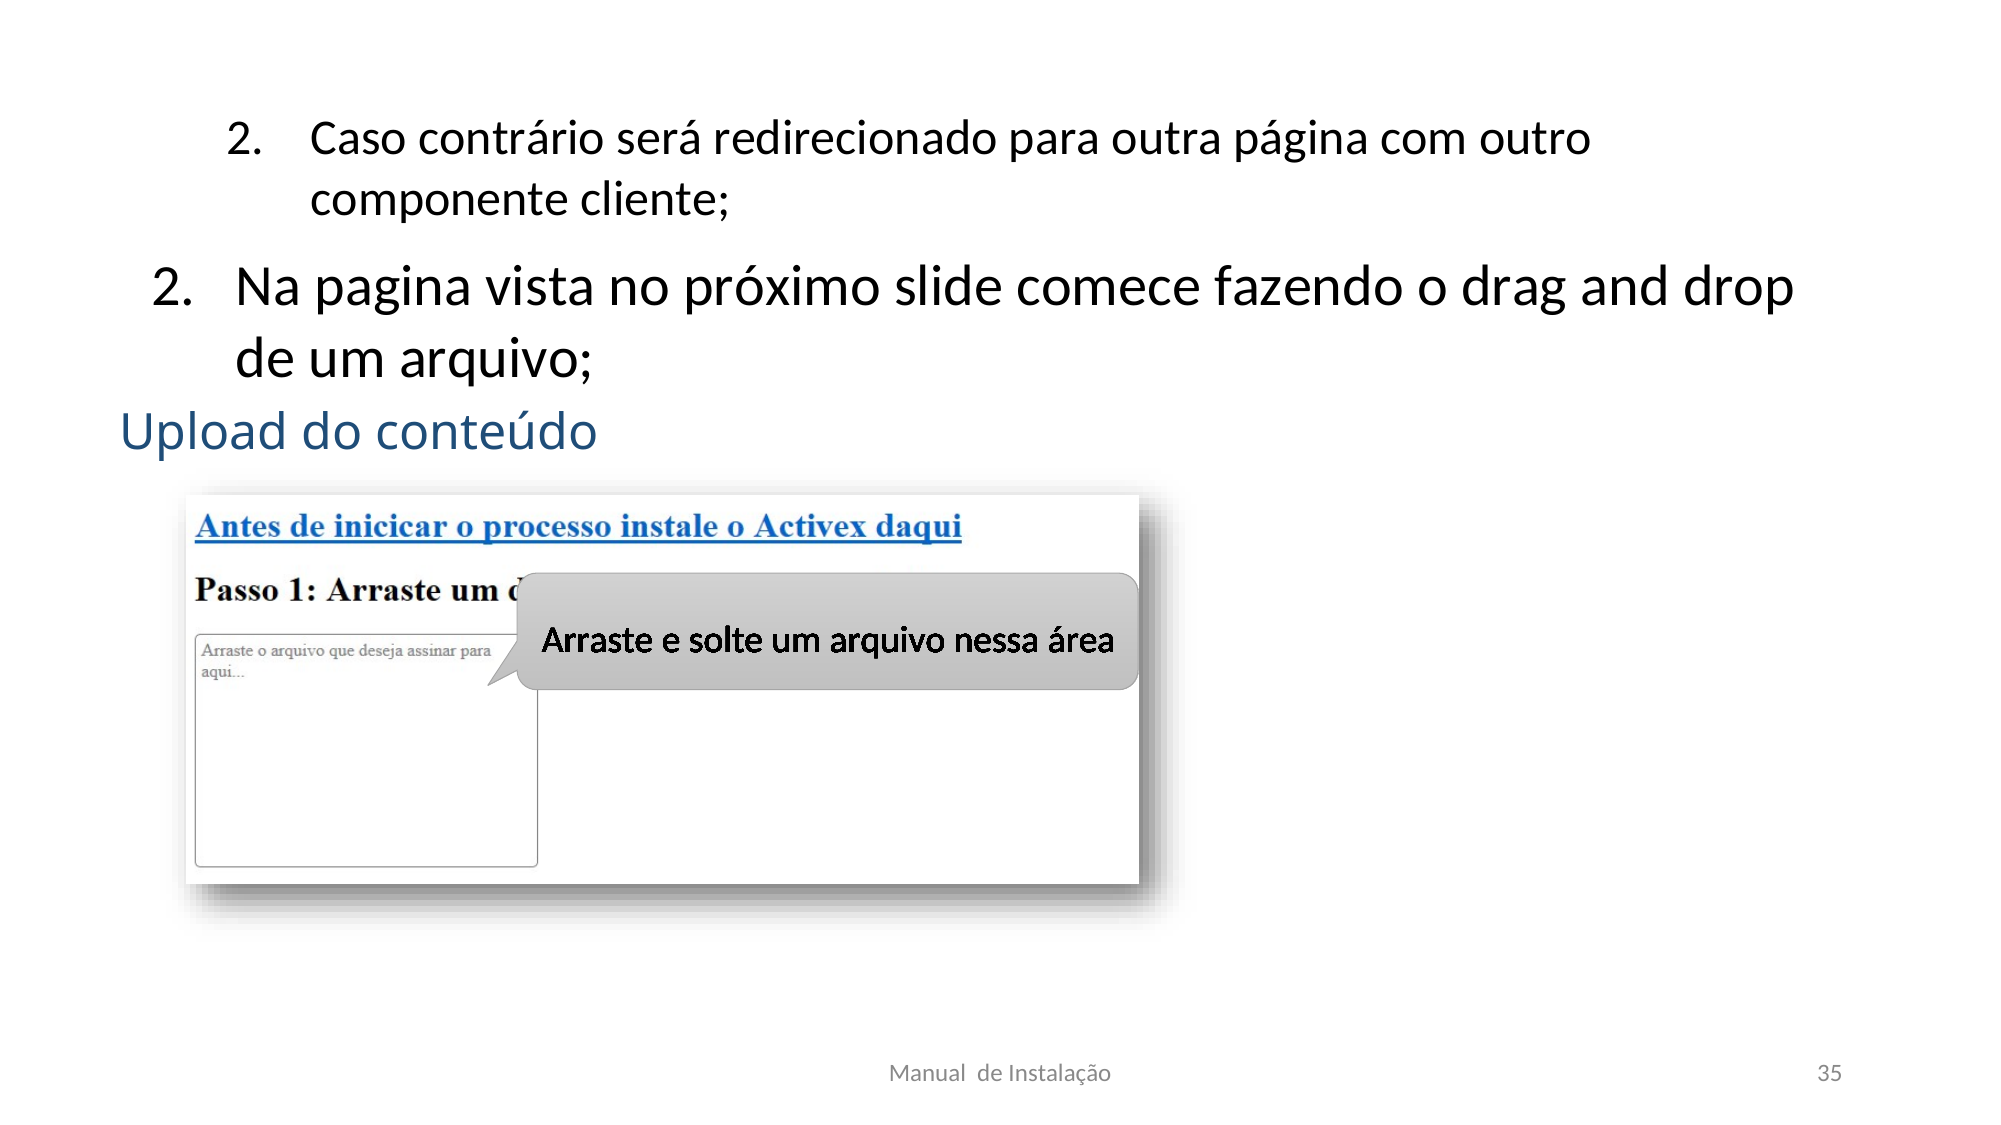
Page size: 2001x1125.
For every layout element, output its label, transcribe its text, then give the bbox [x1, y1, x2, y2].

list Caso contrário será redirecionado para outra página com outro componente cliente; [226, 106, 1842, 228]
subtitle Upload do conteúdo [119, 396, 1842, 464]
picture [155, 463, 1203, 948]
list Na pagina vista no próximo slide comece fazendo o drag and drop de um arquivo; [151, 249, 1842, 392]
